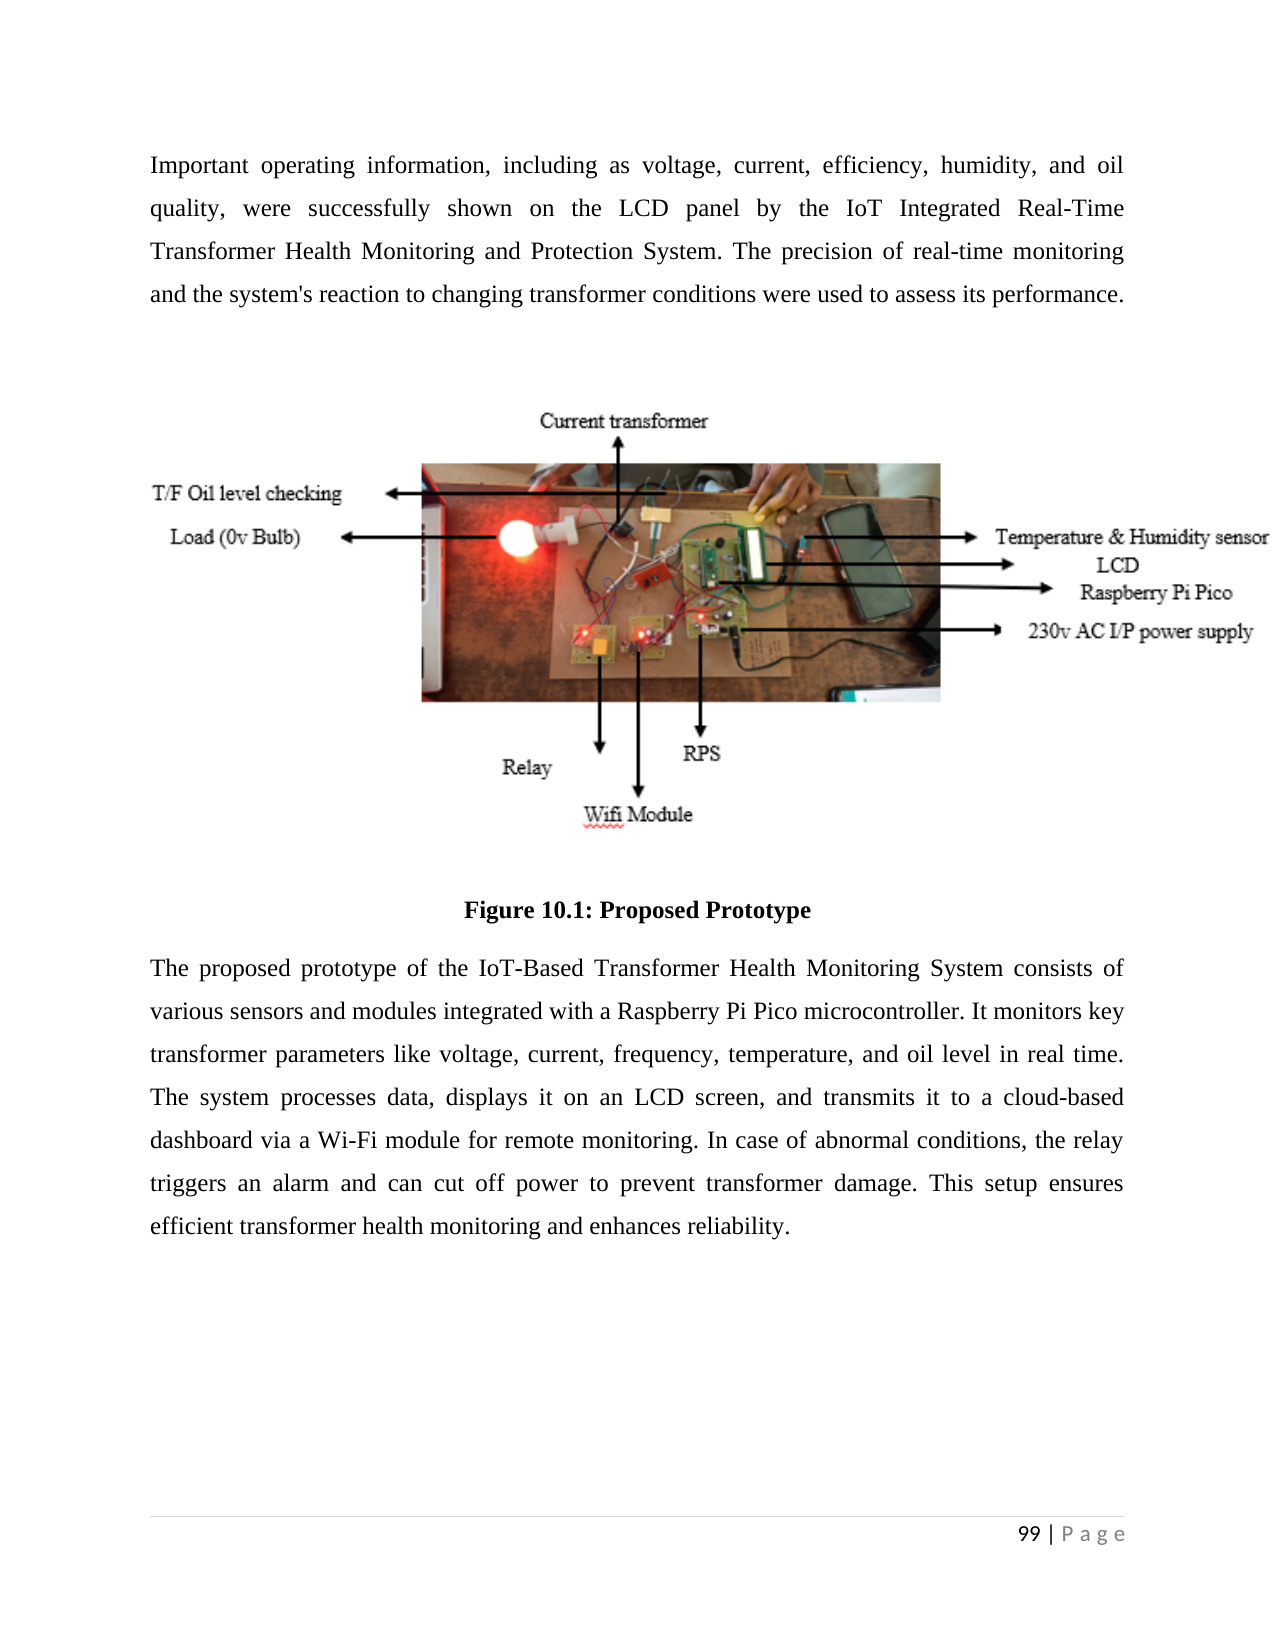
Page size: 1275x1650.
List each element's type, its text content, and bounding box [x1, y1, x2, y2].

text Figure 10.1: Proposed Prototype [150, 895, 1125, 923]
text The proposed prototype of the IoT-Based Transformer Health Monitoring System consists of various sensors and modules integrated with a Raspberry Pi Pico microcontroller. It monitors key transformer parameters like voltage, current, frequency, temperature, and oil level in real time. The system processes data, displays it on an LCD screen, and transmits it to a cloud-based dashboard via a Wi-Fi module for remote monitoring. In case of abnormal conditions, the relay triggers an alarm and can cut off power to prevent transformer damage. This setup ensures efficient transformer health monitoring and enhances reliability. [150, 953, 1125, 1240]
picture [150, 351, 1275, 852]
text Important operating information, including as voltage, current, efficiency, humidity, and oil quality, were successfully shown on the LCD panel by the IoT Integrated Real-Time Transformer Health Monitoring and Protection System. The precision of real-time monitoring and the system's reaction to changing transformer conditions were used to assess its performance. [150, 150, 1125, 308]
